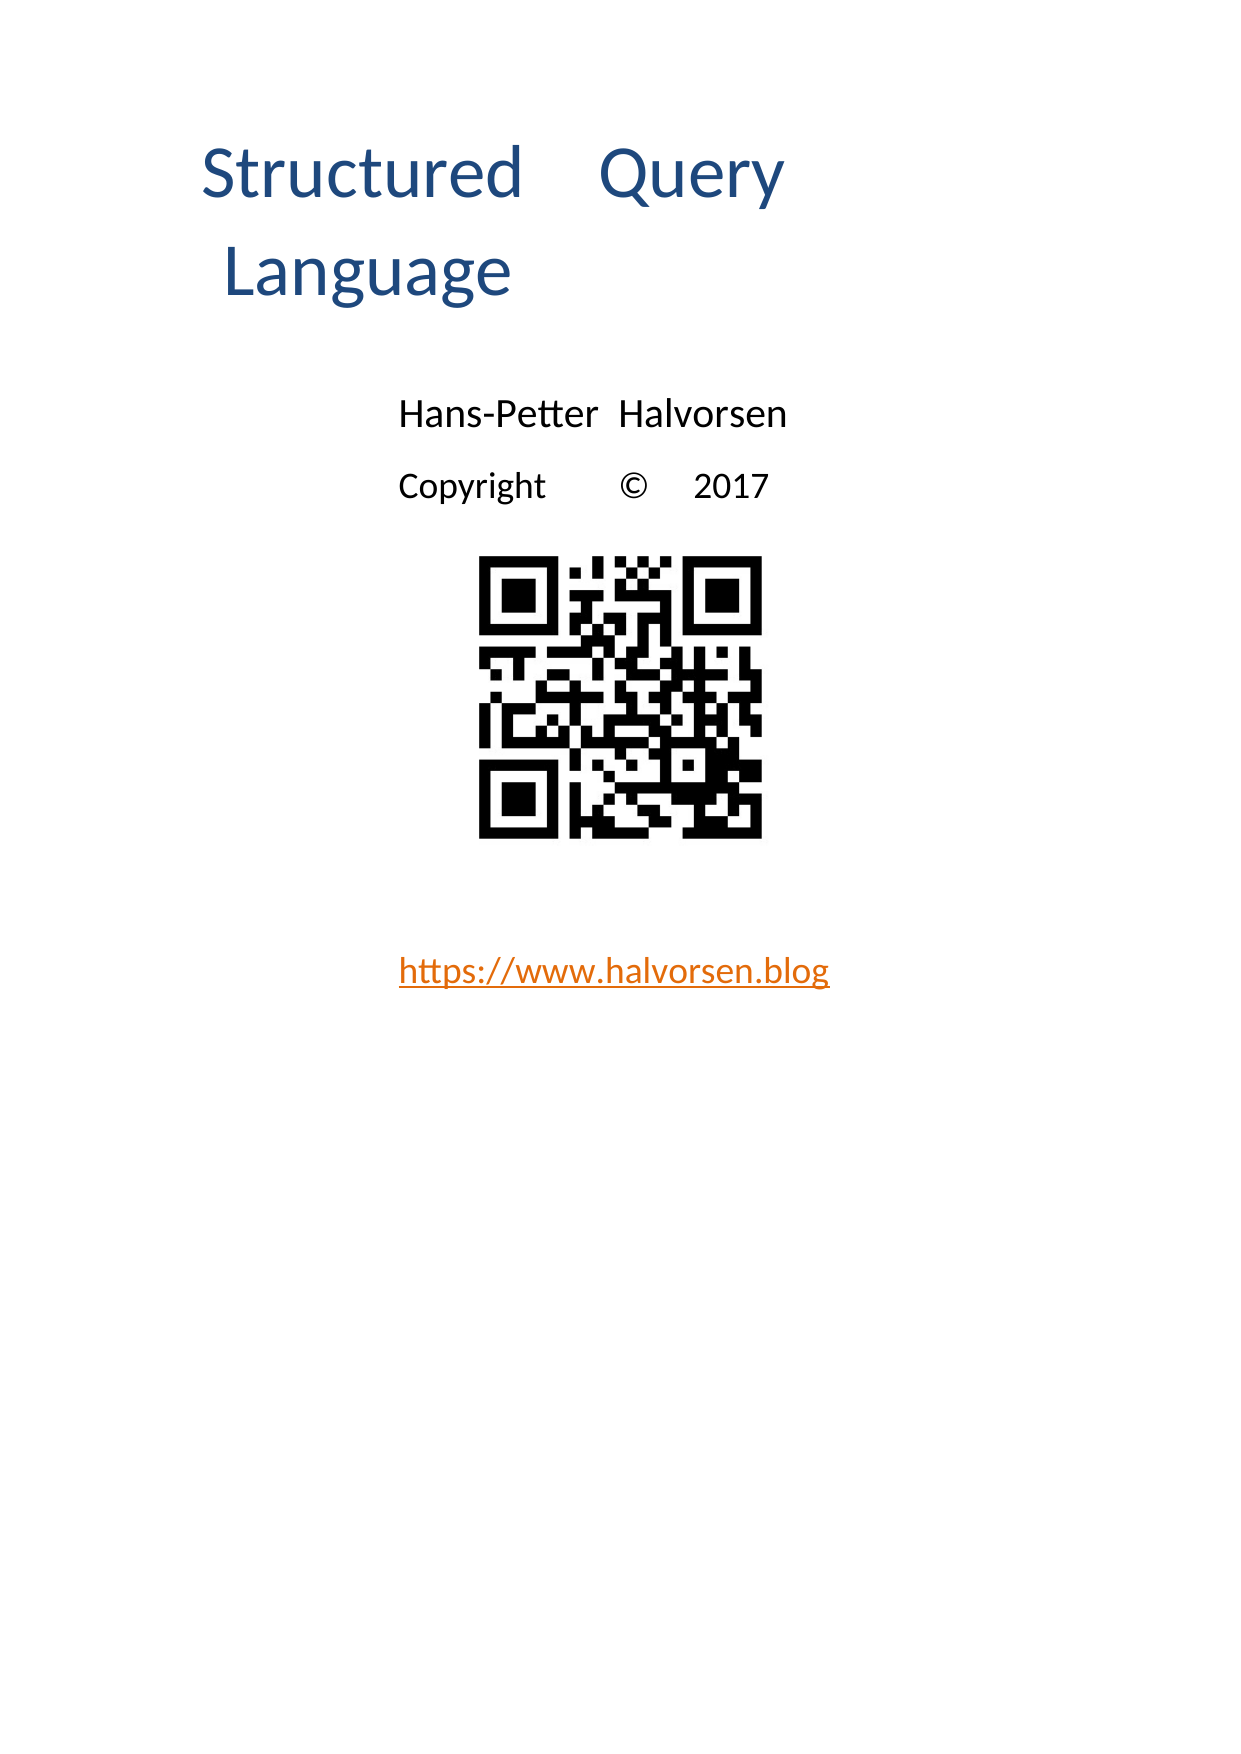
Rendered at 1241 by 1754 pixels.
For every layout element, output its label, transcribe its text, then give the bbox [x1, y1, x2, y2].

text Hans-Petter Halvorsen [153, 387, 1088, 437]
subtitle Structured Query Language [201, 124, 1099, 314]
picture [434, 511, 807, 884]
text https://www.halvorsen.blog [153, 947, 1088, 993]
text Copyright © 2017 [153, 462, 1088, 508]
